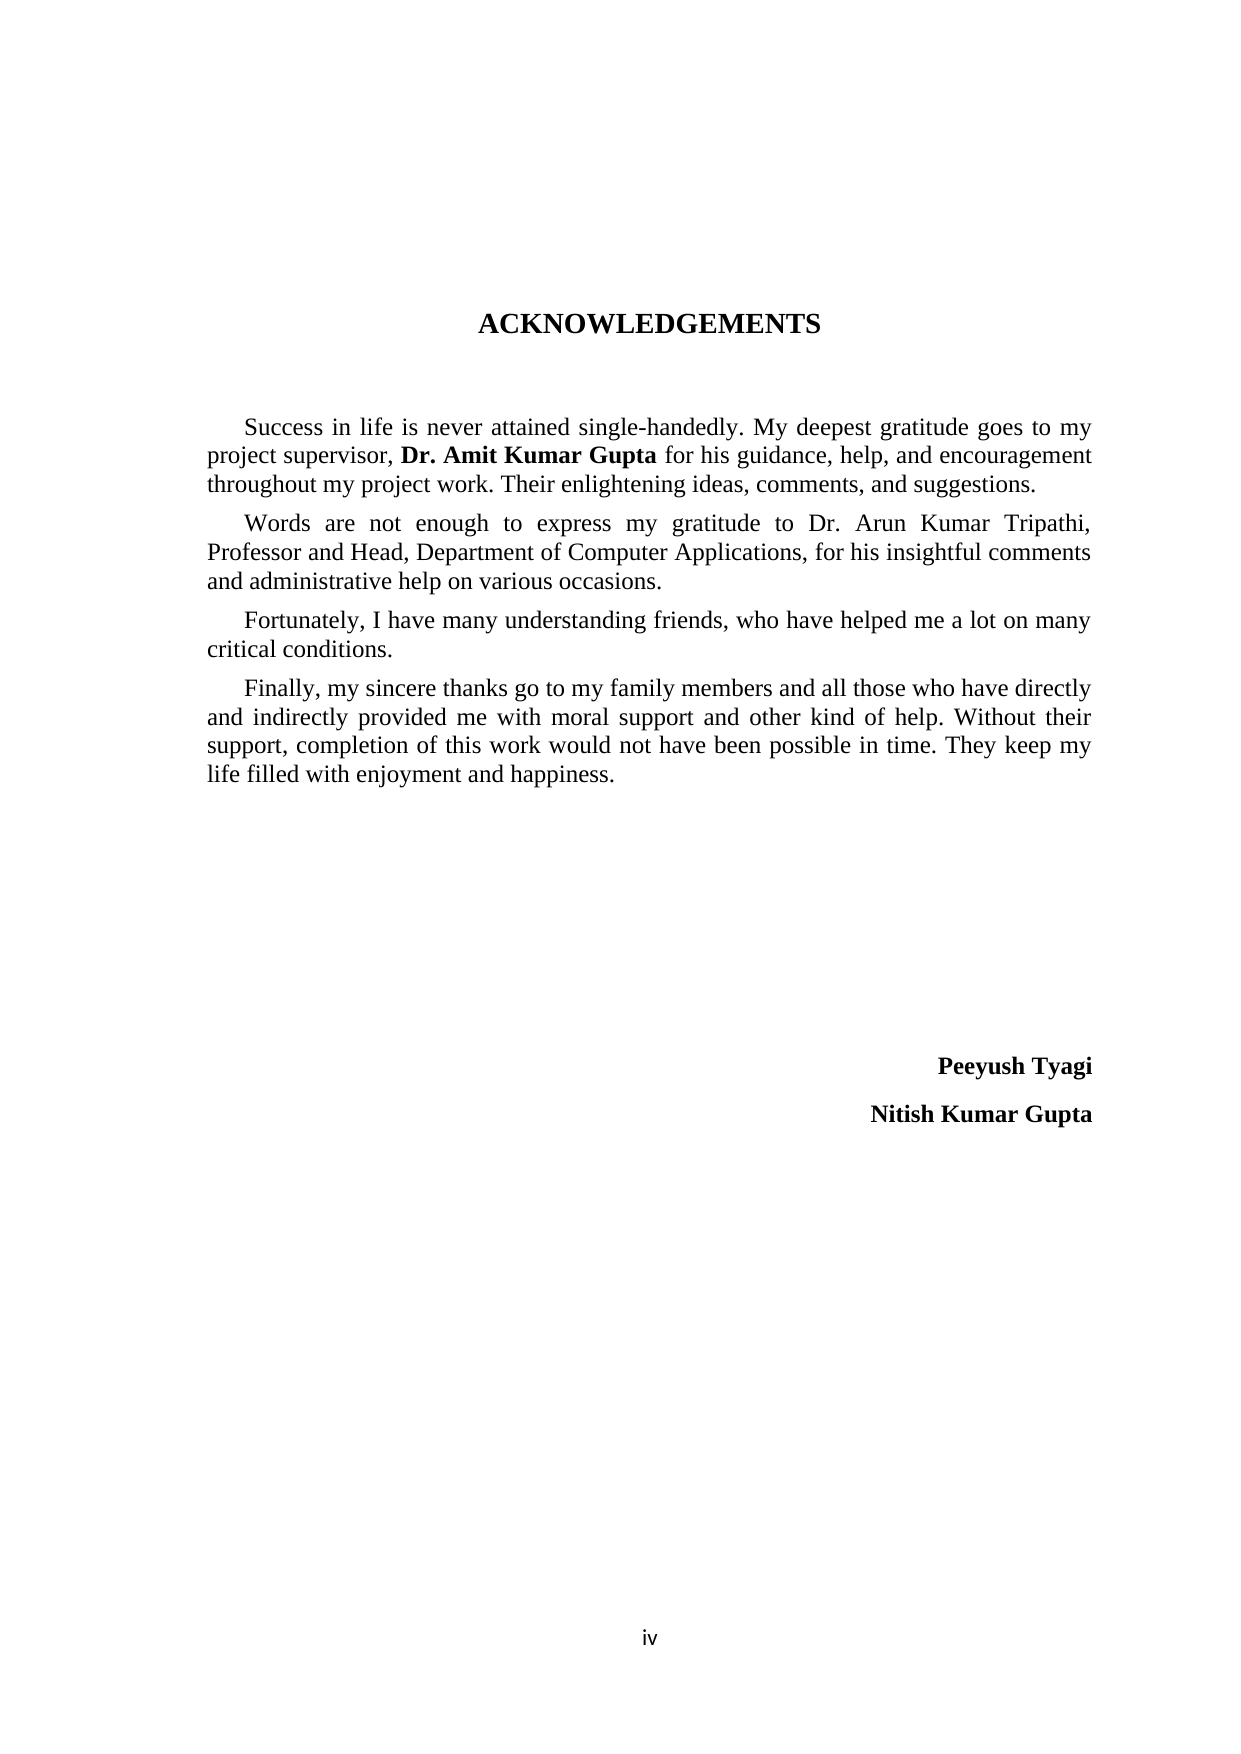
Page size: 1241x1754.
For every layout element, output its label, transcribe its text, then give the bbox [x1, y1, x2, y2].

text Finally, my sincere thanks go to my family members and all those who have directly and indirectly provided me with moral support and other kind of help. Without their support, completion of this work would not have been possible in time. They keep my life filled with enjoyment and happiness. [207, 673, 1092, 788]
text Fortunately, I have many understanding friends, who have helped me a lot on many critical conditions. [207, 605, 1092, 663]
text Nitish Kumar Gupta [807, 1099, 1092, 1128]
text Peeyush Tyagi [807, 1051, 1092, 1080]
text ACKNOWLEDGEMENTS [207, 306, 1092, 340]
text Words are not enough to express my gratitude to Dr. Arun Kumar Tripathi, Professor and Head, Department of Computer Applications, for his insightful comments and administrative help on various occasions. [207, 508, 1092, 595]
text Success in life is never attained single-handedly. My deepest gratitude goes to my project supervisor, Dr. Amit Kumar Gupta for his guidance, help, and encouragement throughout my project work. Their enlightening ideas, comments, and suggestions. [207, 412, 1092, 498]
